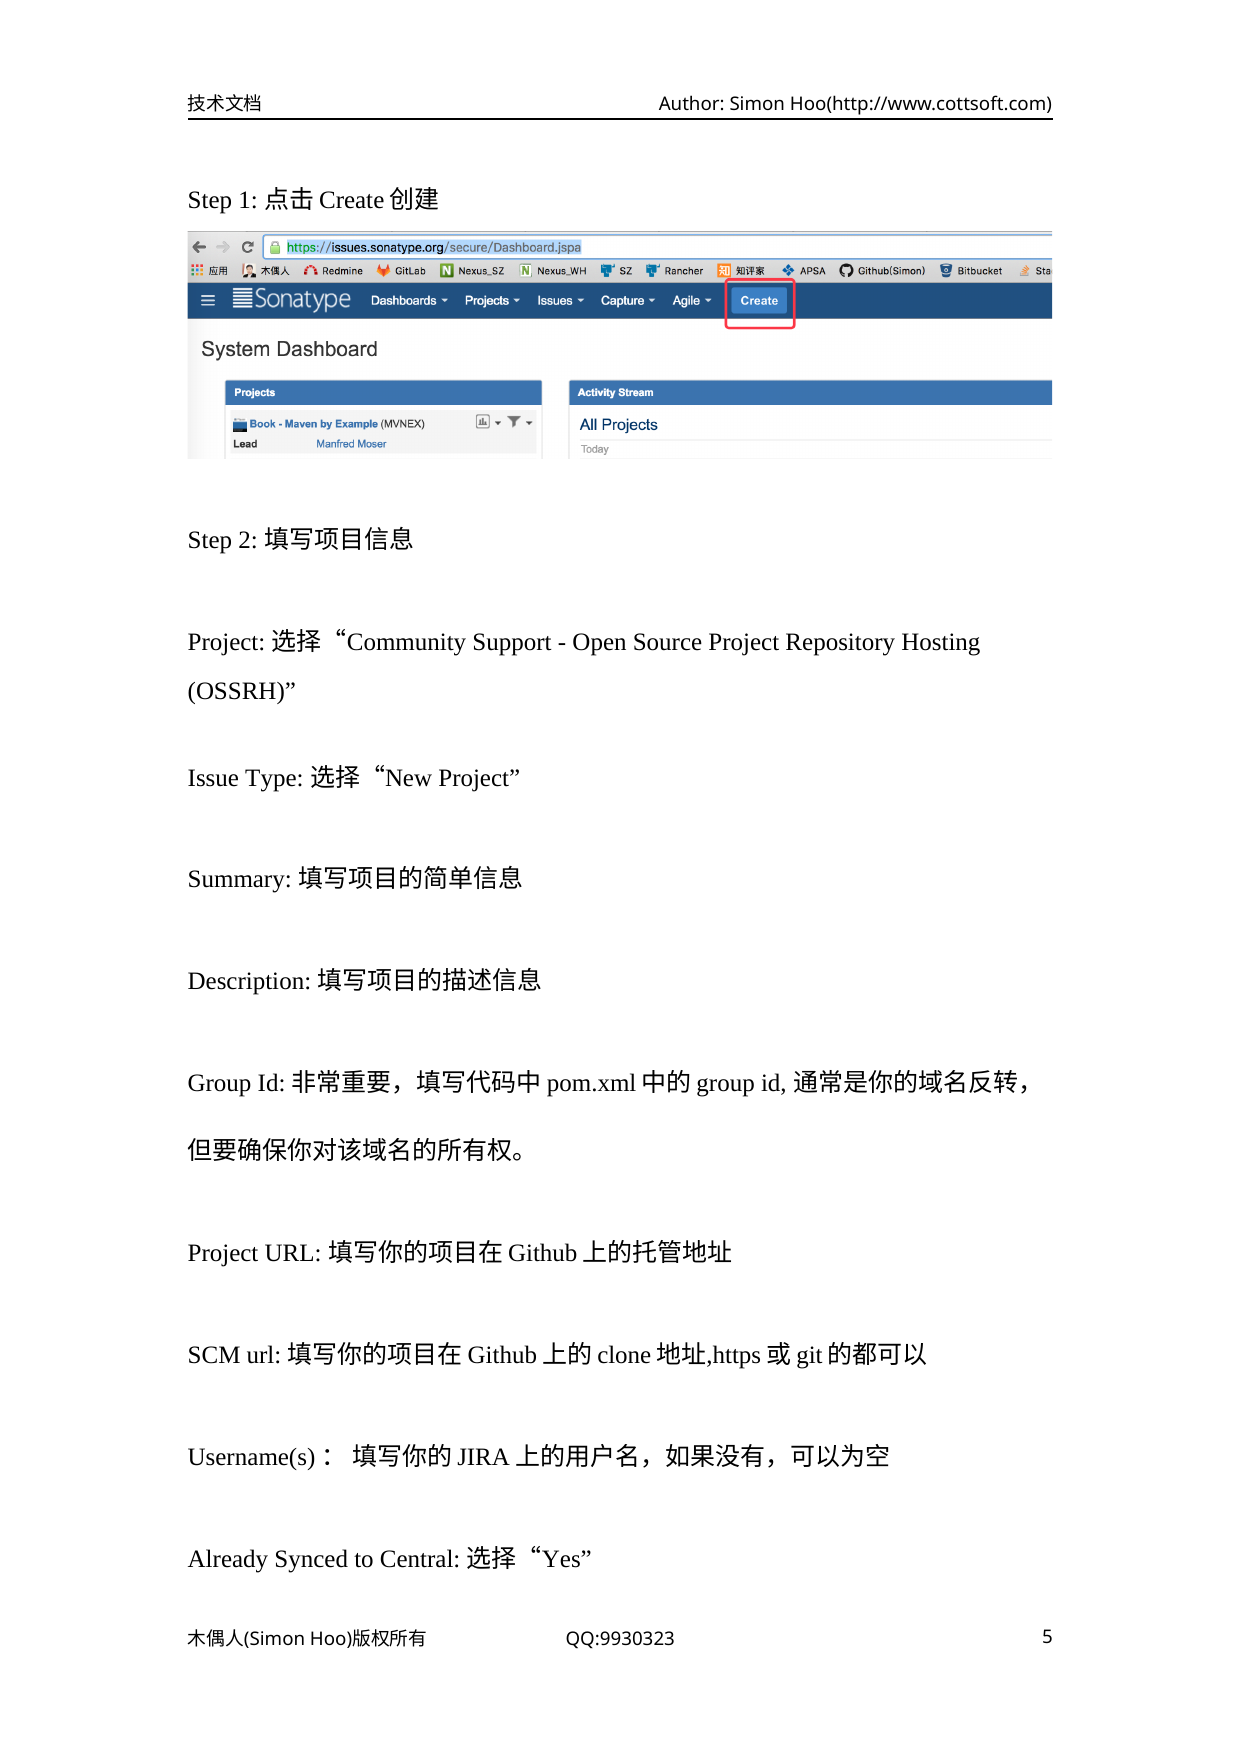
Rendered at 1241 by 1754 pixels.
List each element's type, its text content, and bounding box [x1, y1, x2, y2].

text Project URL: 填写你的项目在Github上的托管地址 [187, 1217, 1053, 1284]
text Group Id: 非常重要，填写代码中pom.xml中的group id, 通常是你的域名反转，但要确保你对该域名的所有权。 [187, 1047, 1053, 1183]
text Already Synced to Central: 选择“Yes” [187, 1522, 1053, 1590]
text Project: 选择“Community Support - Open Source Project Repository Hosting (OSSRH)” [187, 605, 1053, 707]
text Summary: 填写项目的简单信息 [187, 843, 1053, 911]
text Step 1: 点击Create创建 [187, 164, 1053, 231]
text Issue Type: 选择“New Project” [187, 741, 1053, 809]
text Step 2: 填写项目信息 [187, 503, 1053, 571]
text SCM url: 填写你的项目在Github上的clone地址,https或git的都可以 [187, 1318, 1053, 1386]
text Username(s) ： 填写你的JIRA上的用户名，如果没有，可以为空 [187, 1420, 1053, 1488]
picture [187, 231, 1053, 459]
text Description: 填写项目的描述信息 [187, 945, 1053, 1013]
